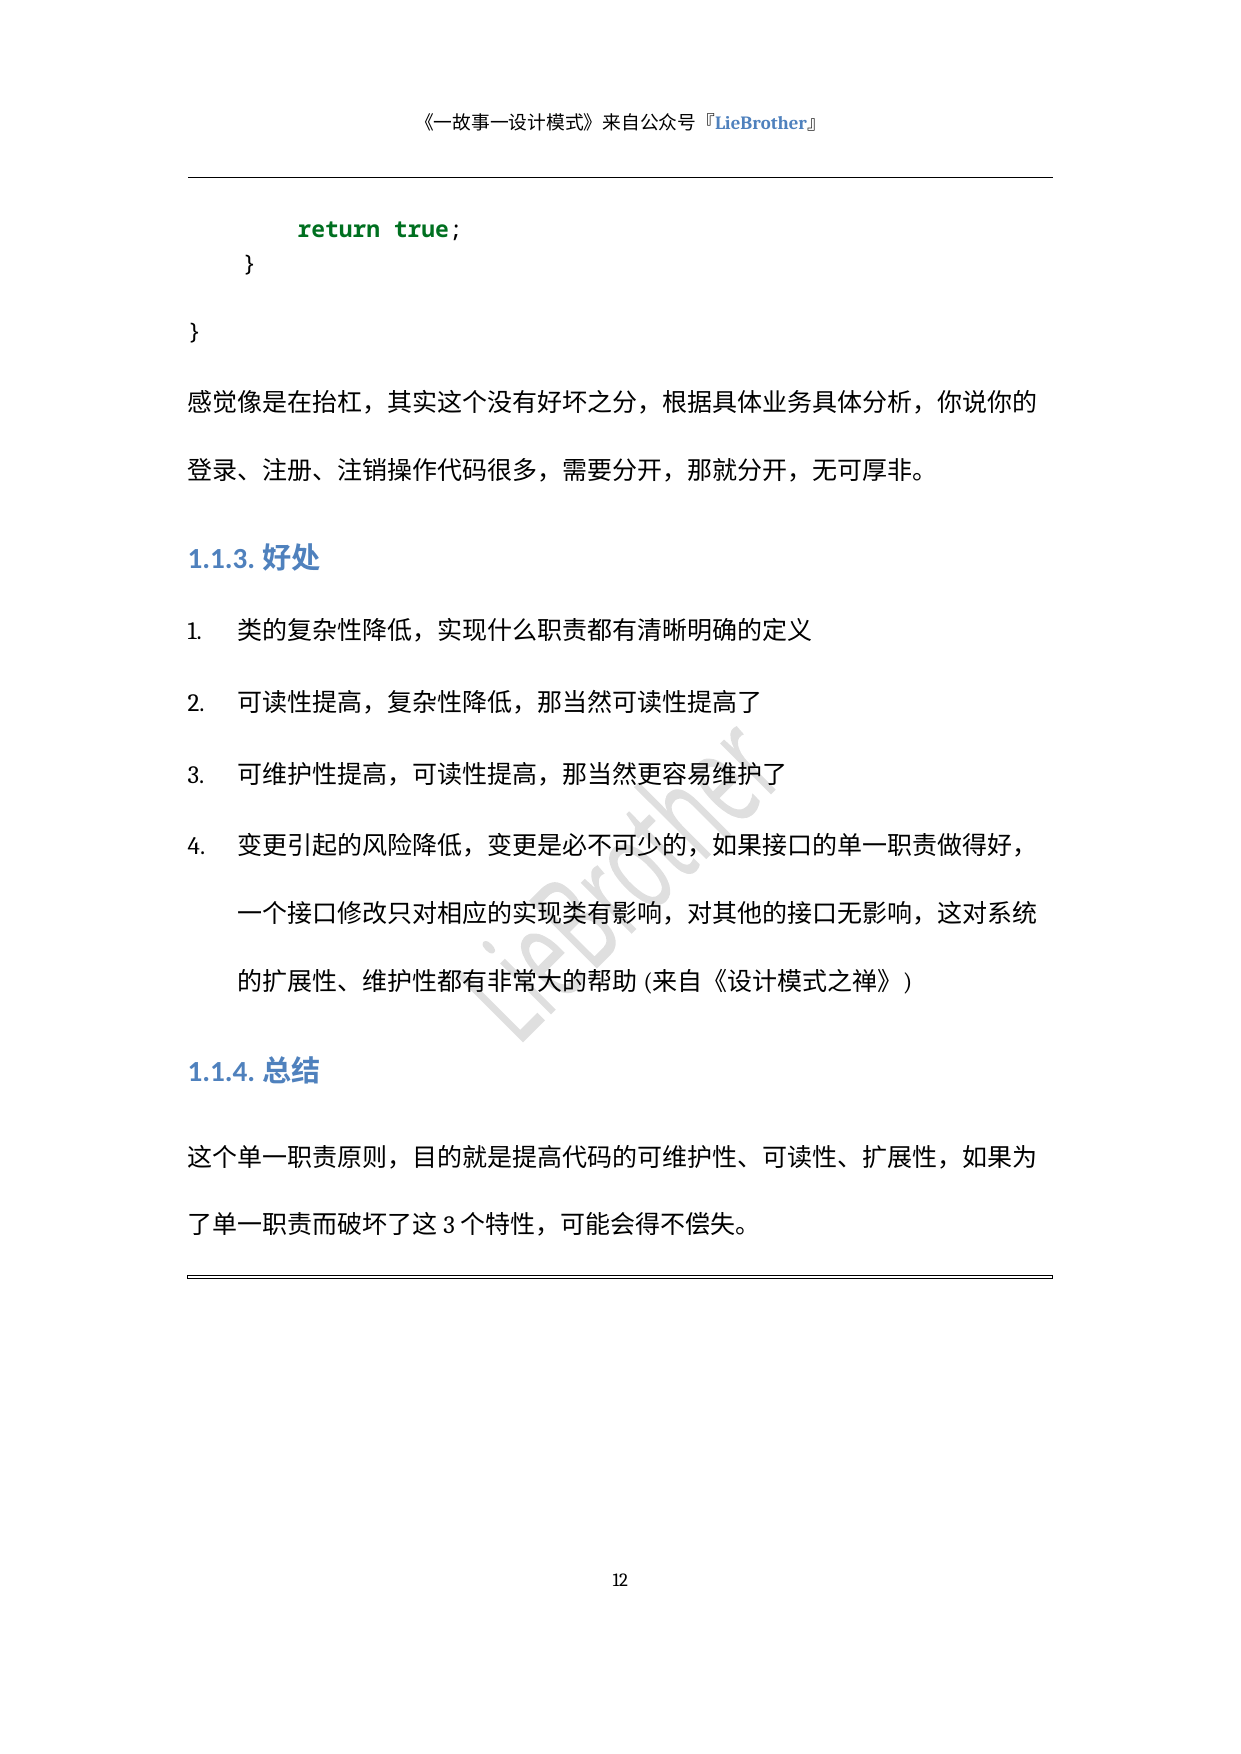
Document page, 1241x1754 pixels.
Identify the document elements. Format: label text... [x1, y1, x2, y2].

subtitle 1.1.4. 总结 [187, 1034, 1053, 1102]
list 变更引起的风险降低，变更是必不可少的，如果接口的单一职责做得好，一个接口修改只对相应的实现类有影响，对其他的接口无影响，这对系统的扩展性、维护性都有非常大的帮助 (来自《设计模式之禅》) [187, 810, 1053, 1014]
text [187, 212, 1053, 348]
list 可维护性提高，可读性提高，那当然更容易维护了 [187, 738, 1053, 806]
text 感觉像是在抬杠，其实这个没有好坏之分，根据具体业务具体分析，你说你的登录、注册、注销操作代码很多，需要分开，那就分开，无可厚非。 [187, 367, 1053, 502]
list 可读性提高，复杂性降低，那当然可读性提高了 [187, 667, 1053, 734]
subtitle 1.1.3. 好处 [187, 523, 1053, 591]
text 这个单一职责原则，目的就是提高代码的可维护性、可读性、扩展性，如果为了单一职责而破坏了这 3 个特性，可能会得不偿失。 [187, 1121, 1053, 1257]
list 类的复杂性降低，实现什么职责都有清晰明确的定义 [187, 595, 1053, 663]
